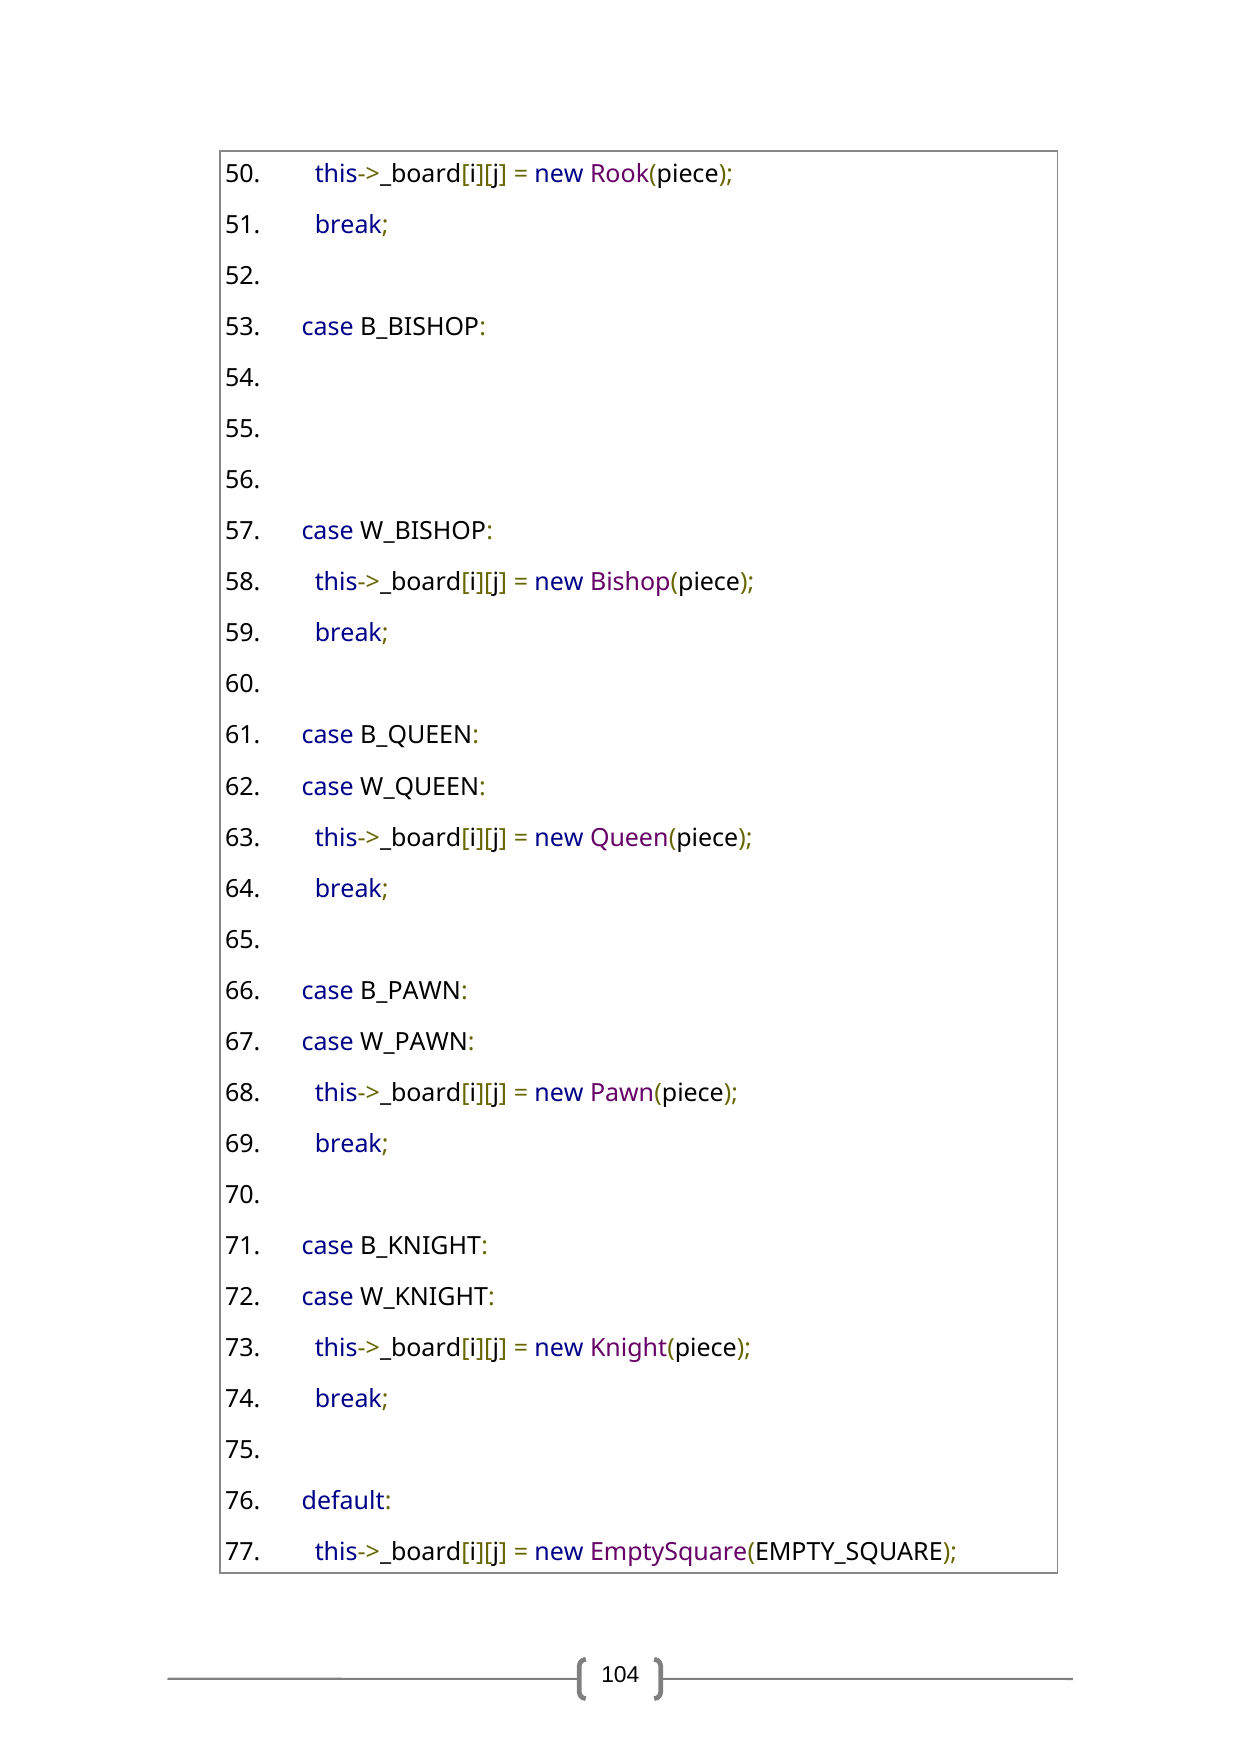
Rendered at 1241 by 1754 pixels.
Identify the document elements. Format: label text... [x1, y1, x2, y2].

list case B_KNIGHT: [221, 1222, 1057, 1262]
list case W_PAWN: [221, 1018, 1057, 1057]
list case B_QUEEN: [221, 711, 1057, 751]
list default: [221, 1477, 1057, 1517]
list this->_board[i][j] = new Knight(piece); [221, 1324, 1057, 1364]
list case W_QUEEN: [221, 762, 1057, 802]
list this->_board[i][j] = new Bishop(piece); [221, 558, 1057, 598]
list break; [221, 609, 1057, 649]
list break; [221, 864, 1057, 904]
list case W_BISHOP: [221, 507, 1057, 547]
list case B_PAWN: [221, 967, 1057, 1006]
list this->_board[i][j] = new EmptySquare(EMPTY_SQUARE); [221, 1528, 1057, 1572]
list break; [221, 1375, 1057, 1415]
list this->_board[i][j] = new Pawn(piece); [221, 1069, 1057, 1108]
list break; [221, 201, 1057, 241]
list this->_board[i][j] = new Rook(piece); [221, 152, 1057, 190]
list case B_BISHOP: [221, 303, 1057, 343]
list break; [221, 1120, 1057, 1159]
list this->_board[i][j] = new Queen(piece); [221, 813, 1057, 853]
list case W_KNIGHT: [221, 1273, 1057, 1313]
